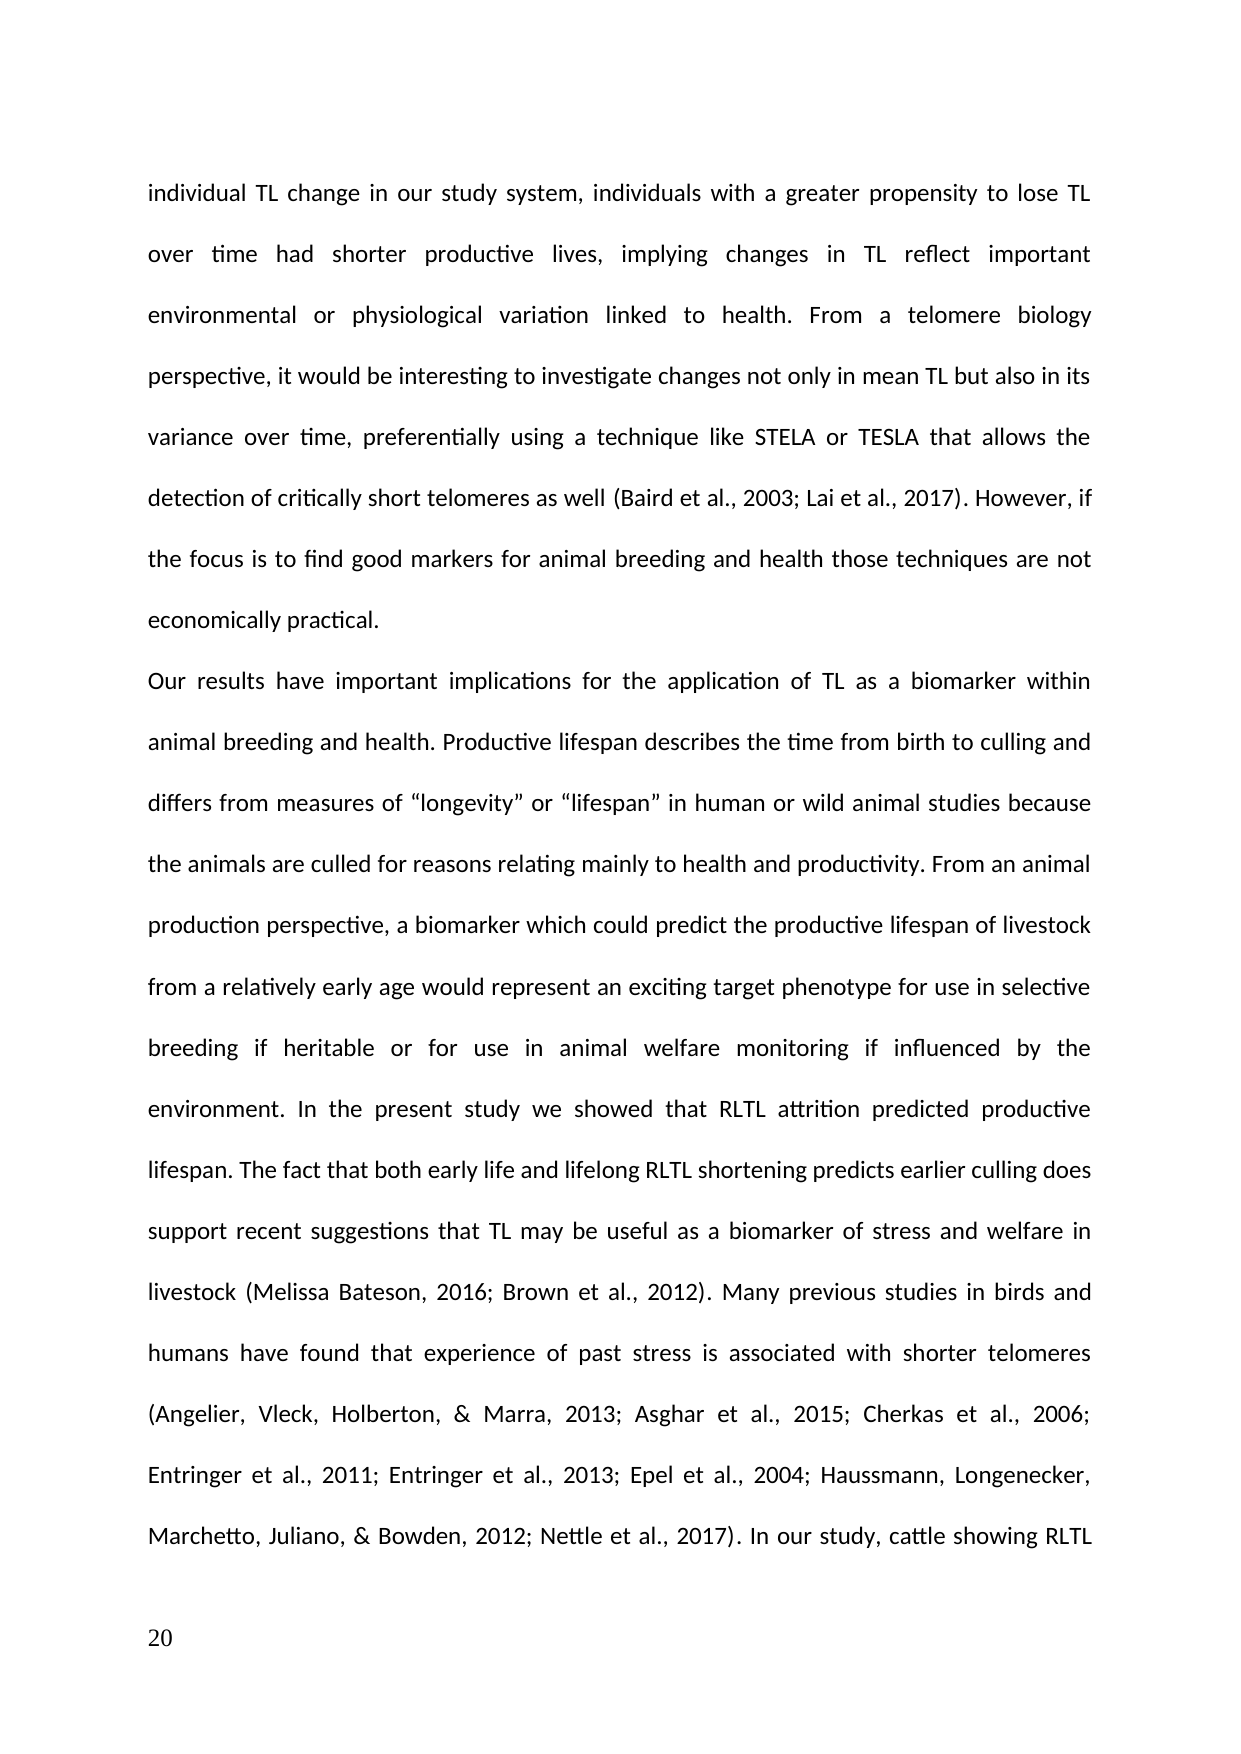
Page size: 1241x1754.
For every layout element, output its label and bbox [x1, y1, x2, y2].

text [148, 177, 1092, 635]
text [148, 666, 1092, 1551]
